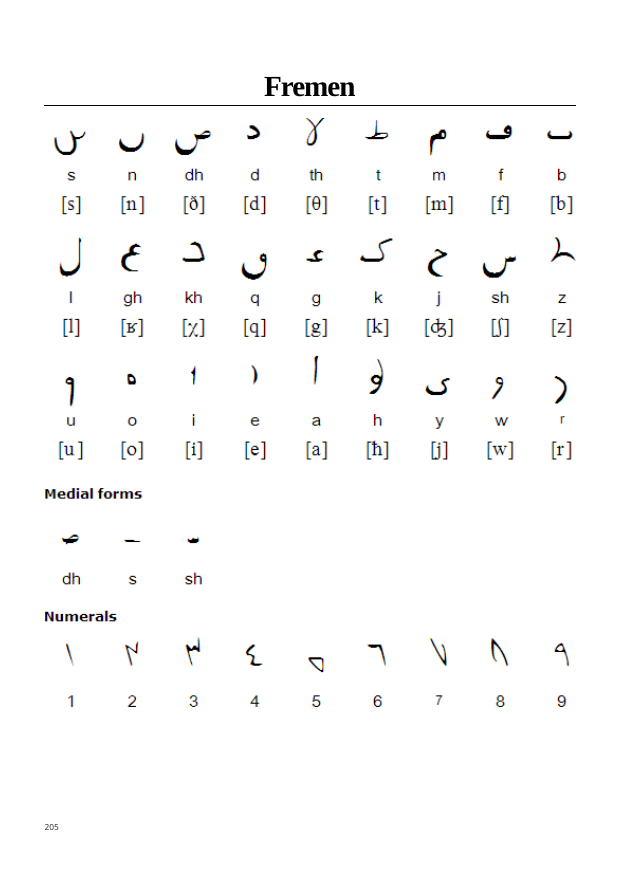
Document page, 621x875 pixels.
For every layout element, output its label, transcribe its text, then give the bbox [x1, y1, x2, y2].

picture [44, 118, 576, 707]
subtitle Fremen [44, 69, 576, 105]
